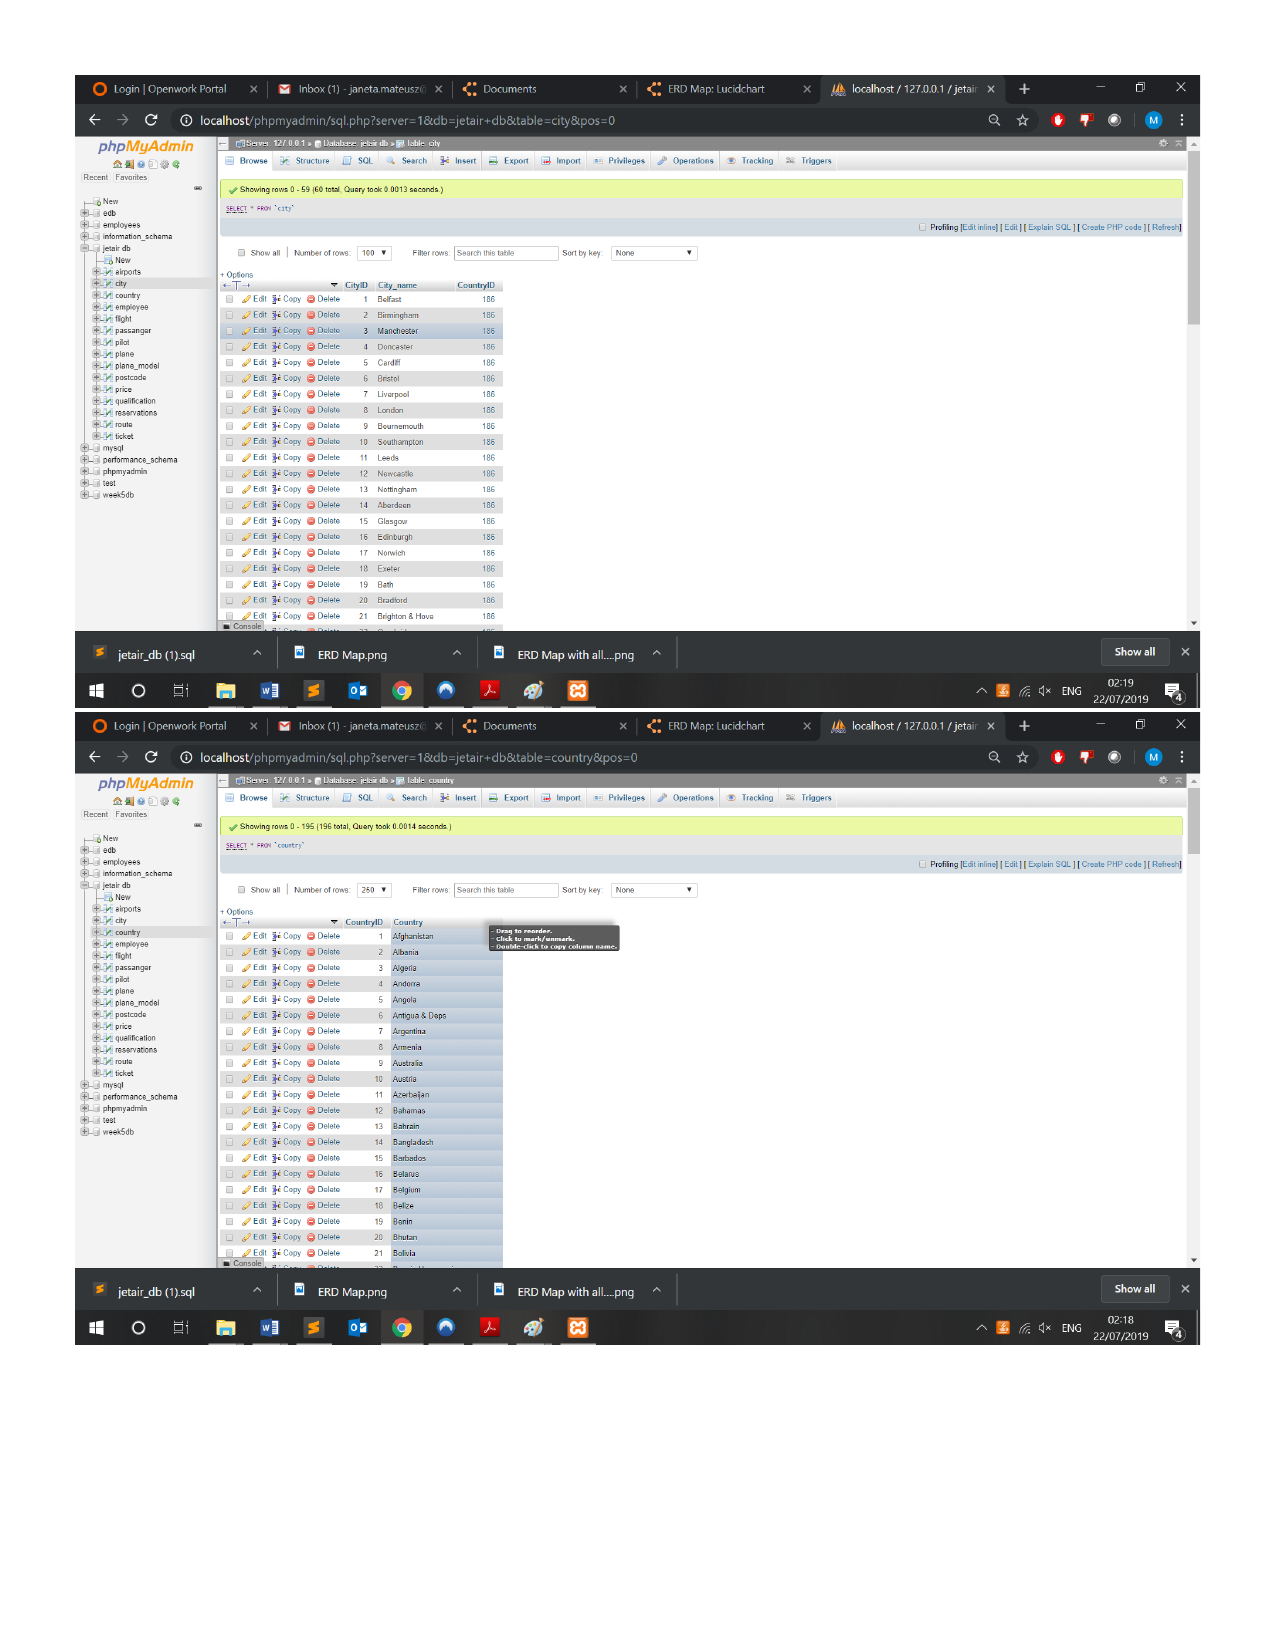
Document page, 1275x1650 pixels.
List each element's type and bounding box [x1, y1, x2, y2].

picture [75, 712, 1200, 1345]
picture [75, 75, 1200, 708]
